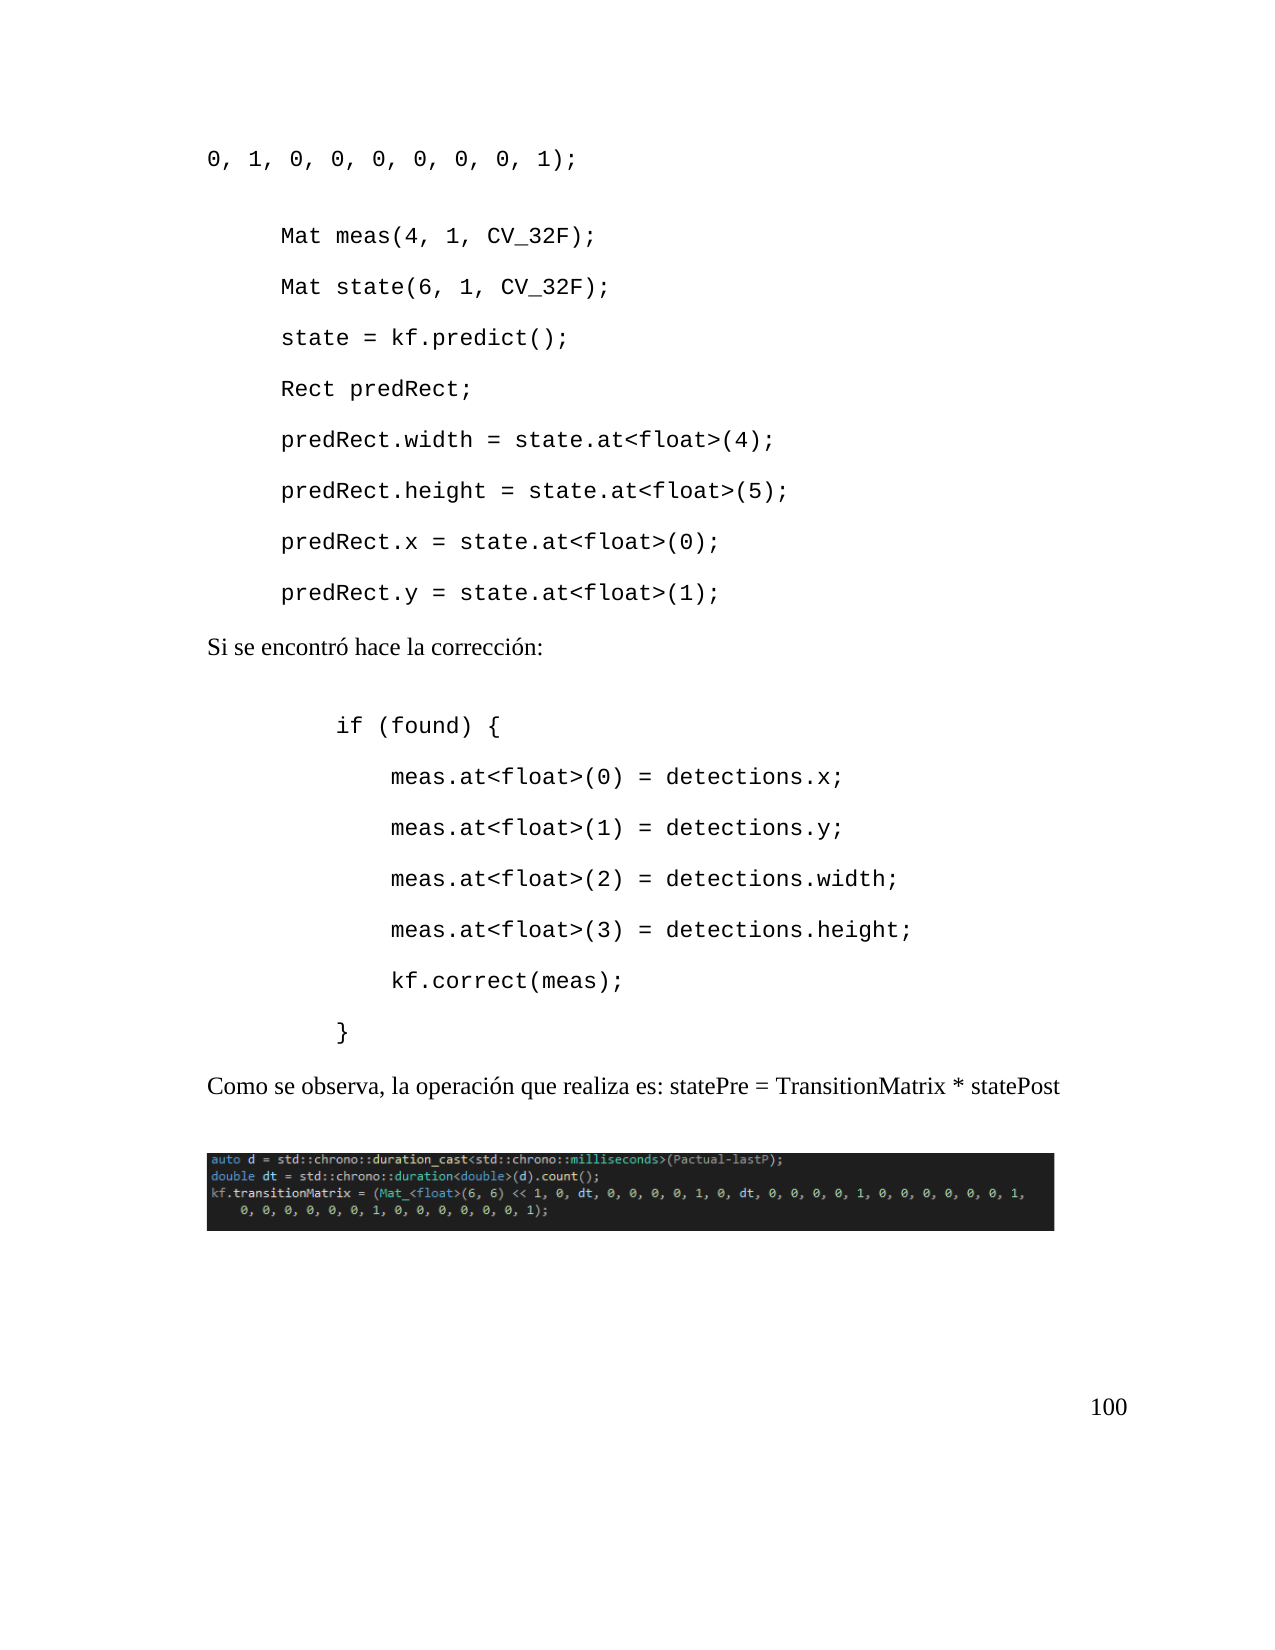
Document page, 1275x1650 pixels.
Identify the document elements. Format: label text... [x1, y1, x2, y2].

text state = kf.predict(); [281, 326, 1127, 352]
text predRect.width = state.at<float>(4); [281, 428, 1127, 454]
text Si se encontró hace la corrección: [207, 632, 1127, 661]
text predRect.x = state.at<float>(0); [281, 530, 1127, 556]
text predRect.y = state.at<float>(1); [281, 581, 1127, 607]
text } [281, 1020, 1127, 1046]
text Mat state(6, 1, CV_32F); [281, 276, 1127, 301]
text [207, 148, 1127, 174]
text if (found) { [281, 714, 1127, 741]
picture [206, 1153, 1055, 1231]
text meas.at<float>(2) = detections.width; [281, 867, 1127, 893]
text Mat meas(4, 1, CV_32F); [281, 224, 1127, 251]
text predRect.height = state.at<float>(5); [281, 479, 1127, 505]
text kf.correct(meas); [281, 969, 1127, 995]
text meas.at<float>(0) = detections.x; [281, 766, 1127, 791]
text Rect predRect; [281, 377, 1127, 403]
text Como se observa, la operación que realiza es: statePre = TransitionMatrix * statePost [207, 1071, 1127, 1100]
text meas.at<float>(3) = detections.height; [281, 918, 1127, 944]
text meas.at<float>(1) = detections.y; [281, 816, 1127, 842]
